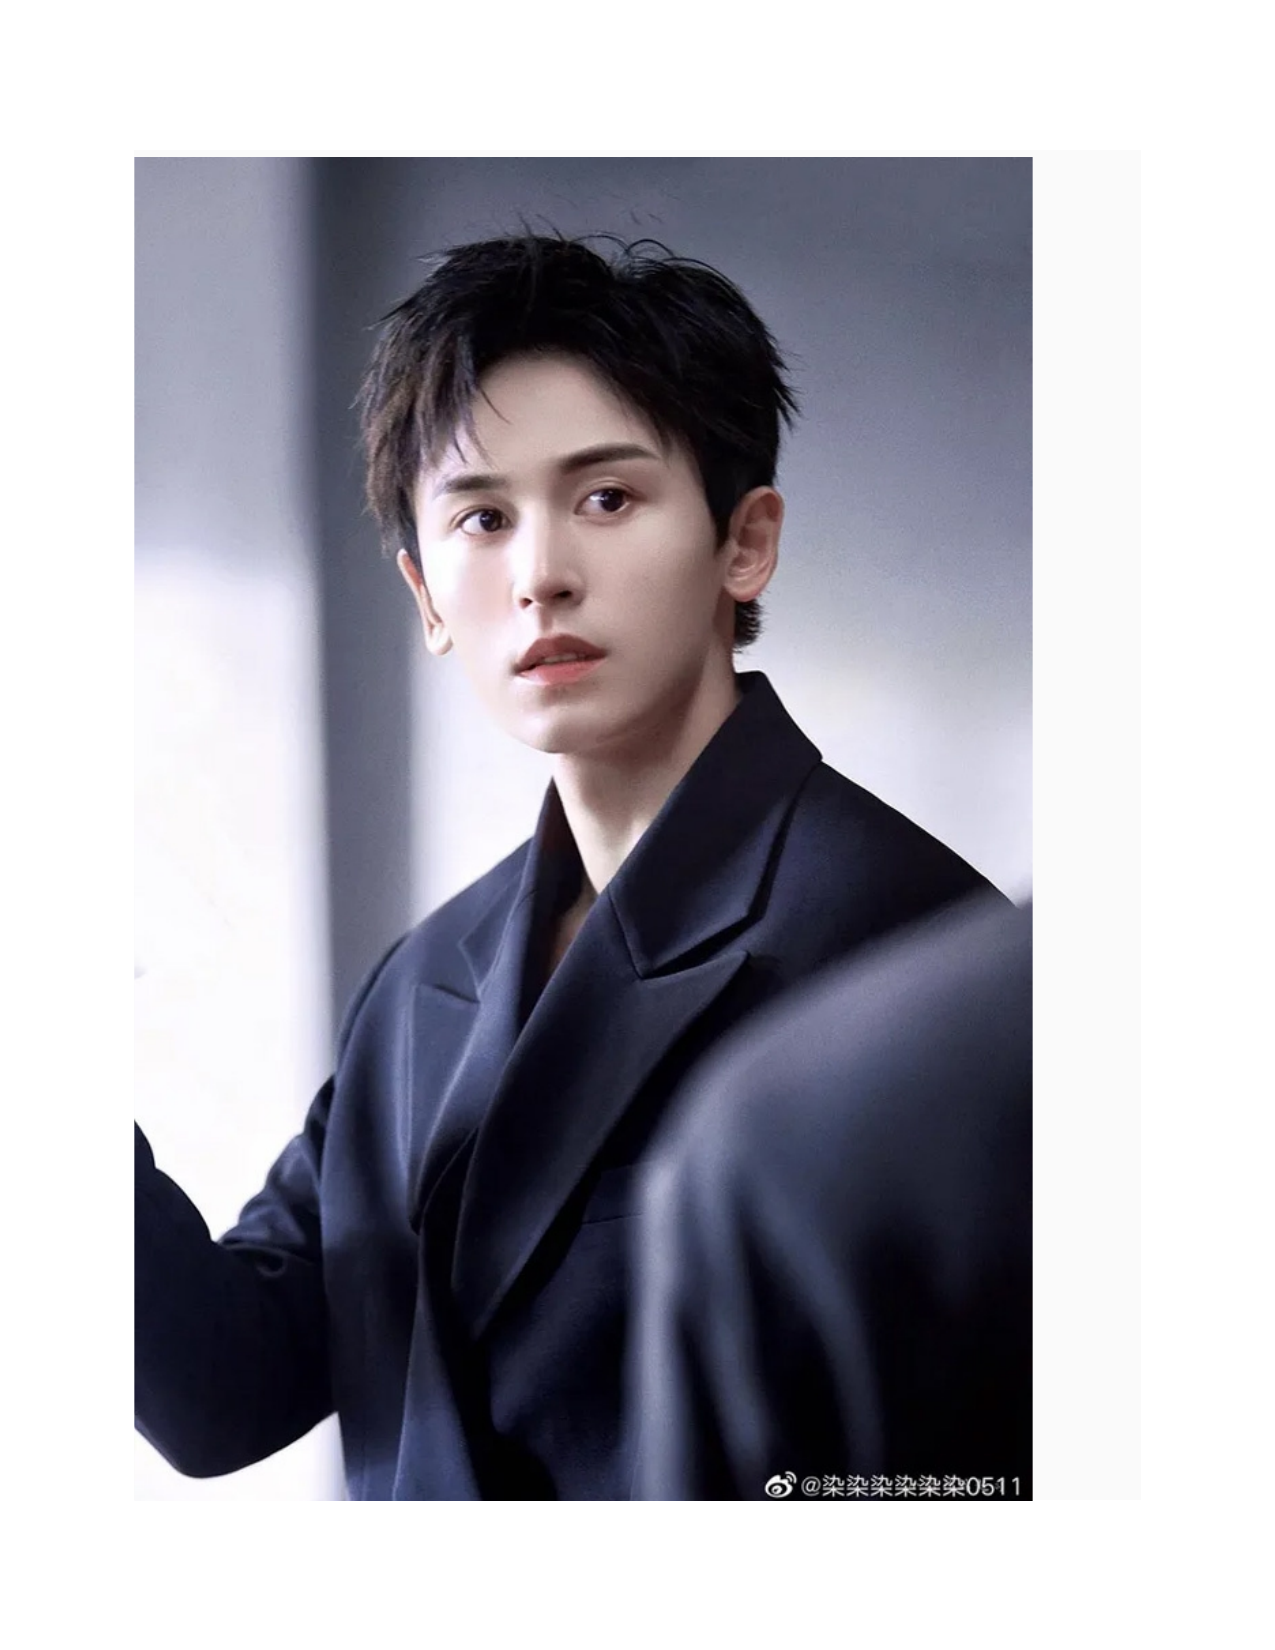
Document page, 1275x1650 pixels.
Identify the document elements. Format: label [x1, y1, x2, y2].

table_header [134, 150, 1141, 1500]
picture [134, 157, 1033, 1501]
